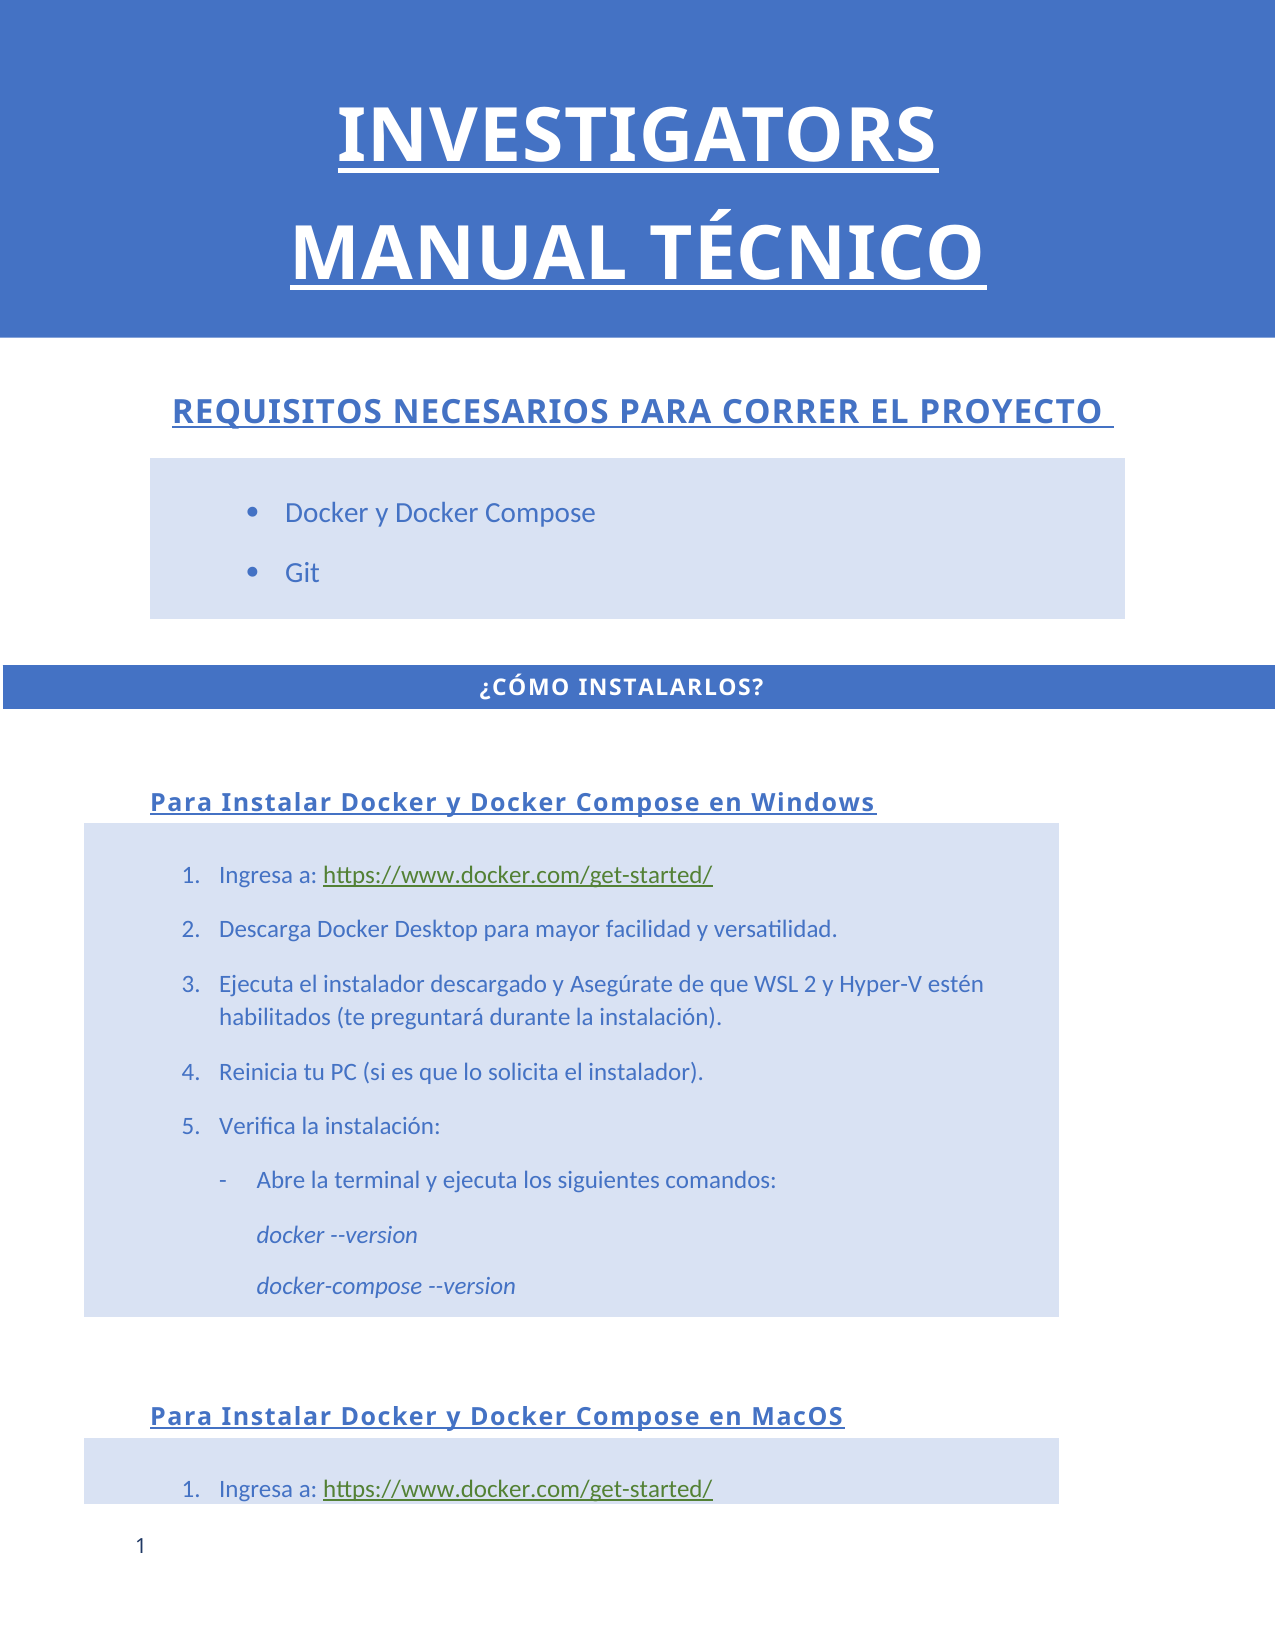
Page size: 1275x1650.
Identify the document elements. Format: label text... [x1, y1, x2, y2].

title manual técnico [150, 199, 1125, 301]
table_header Docker y Docker Compose Git [210, 458, 1125, 619]
table_header [150, 458, 210, 619]
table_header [144, 1438, 1059, 1504]
subtitle requisitos necesarios para correr el proyecto [150, 387, 1125, 433]
table_header [84, 1438, 144, 1504]
table_header [84, 823, 144, 1317]
table_header Ingresa a: https://www.docker.com/get-started/ Descarga Docker Desktop para mayor facilidad y versatilidad. Ejecuta el instalador descargado y Asegúrate de que WSL 2 y Hyper-V estén habilitados (te preguntará durante la instalación). Reinicia tu PC (si es que lo solicita el instalador). Verifica la instalación: Abre la terminal y ejecuta los siguientes comandos: docker --version docker-compose --version [144, 823, 1059, 1317]
title Investigators [150, 82, 1125, 184]
subtitle ¿Cómo instalarlos? [9, 671, 1275, 702]
subtitle Para Instalar Docker y Docker Compose en MacOS [150, 1398, 1125, 1432]
subtitle Para Instalar Docker y Docker Compose en Windows [150, 784, 1125, 818]
